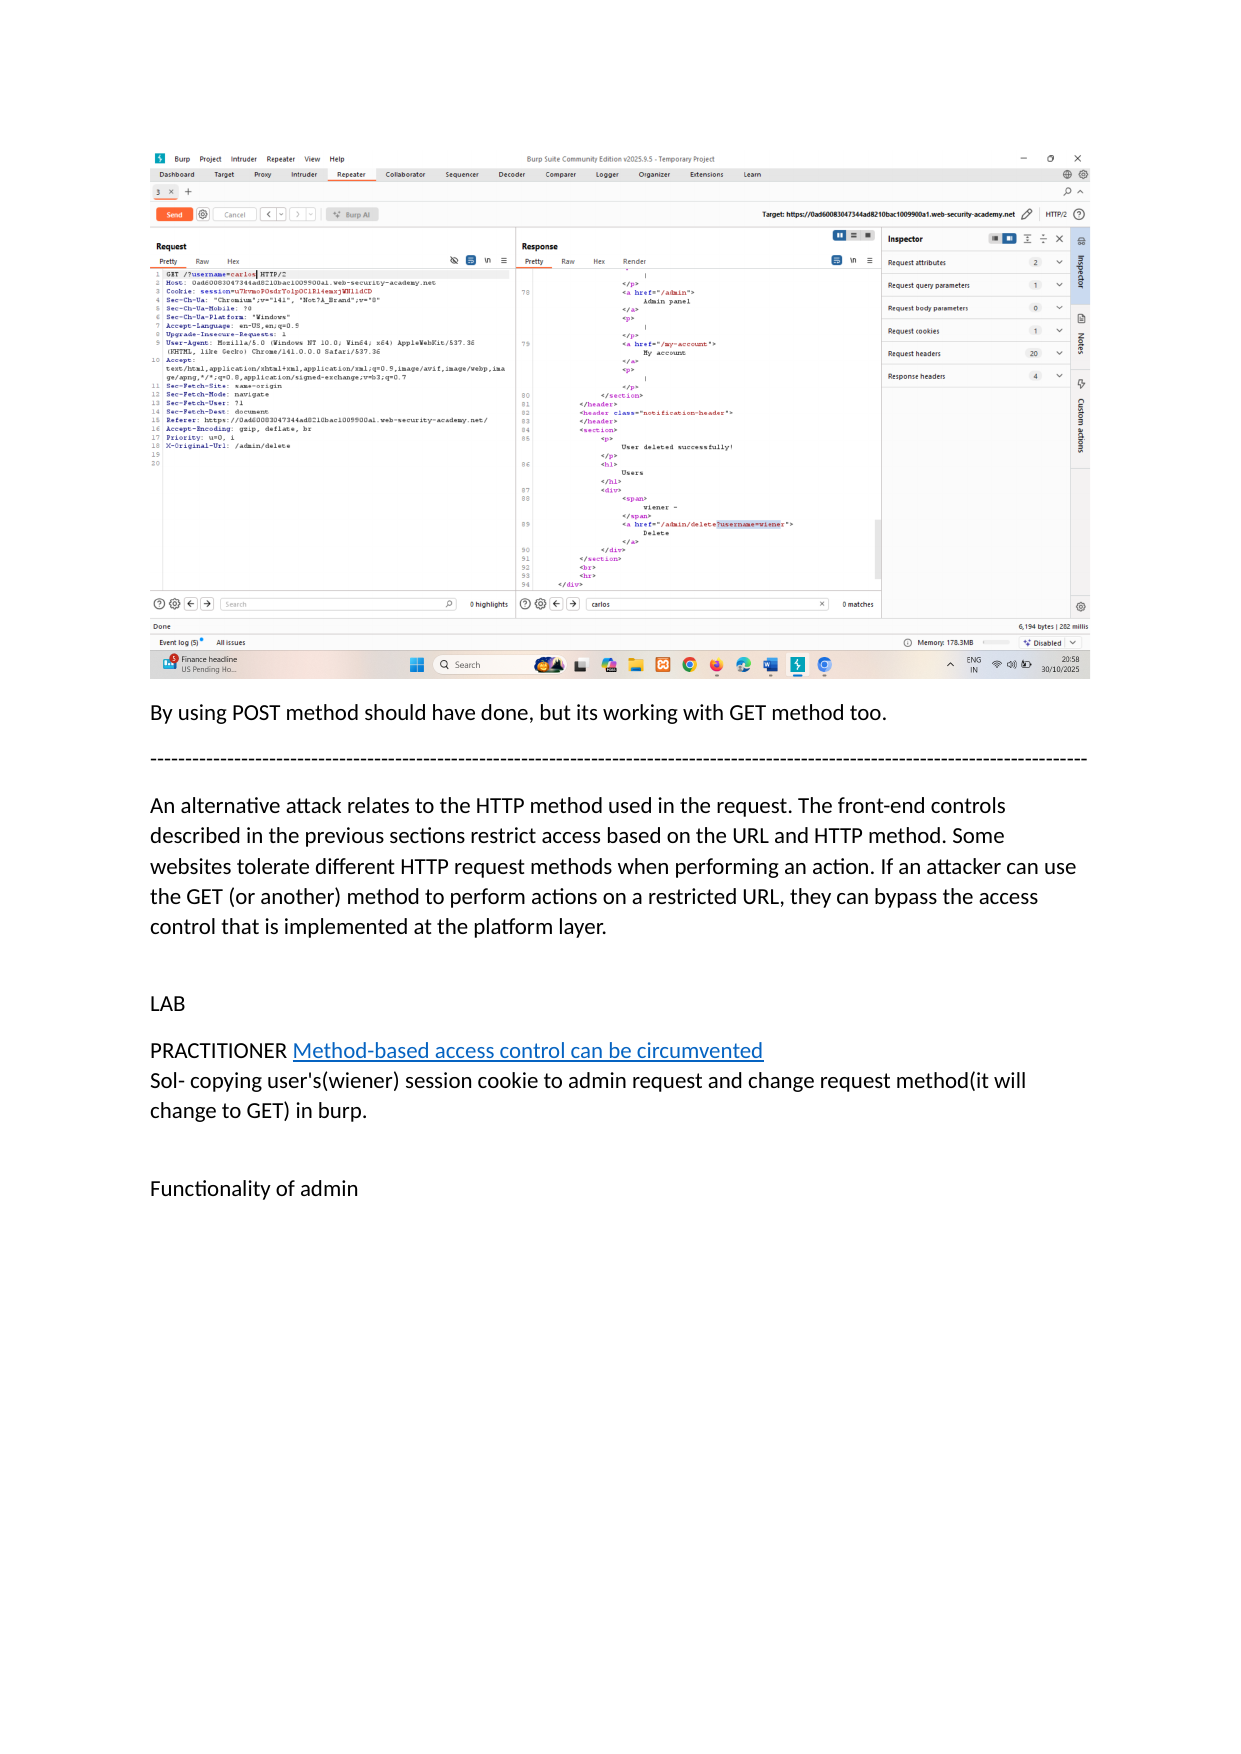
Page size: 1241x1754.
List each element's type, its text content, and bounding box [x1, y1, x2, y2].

text Functionality of admin [150, 1174, 1090, 1202]
text PRACTITIONER Method-based access control can be circumvented Sol- copying user's(wiener) session cookie to admin request and change request method(it will change to GET) in burp. [150, 1036, 1090, 1155]
picture [150, 150, 1091, 679]
text An alternative attack relates to the HTTP method used in the request. The front-end controls described in the previous sections restrict access based on the URL and HTTP method. Some websites tolerate different HTTP request methods when performing an action. If an attacker can use the GET (or another) method to perform actions on a restricted URL, they can bypass the access control that is implemented at the platform layer. [150, 791, 1090, 971]
text -------------------------------------------------------------------------------------------------------------------------------------- [150, 744, 1090, 773]
text LAB [150, 989, 1090, 1017]
text By using POST method should have done, but its working with GET method too. [150, 698, 1090, 726]
